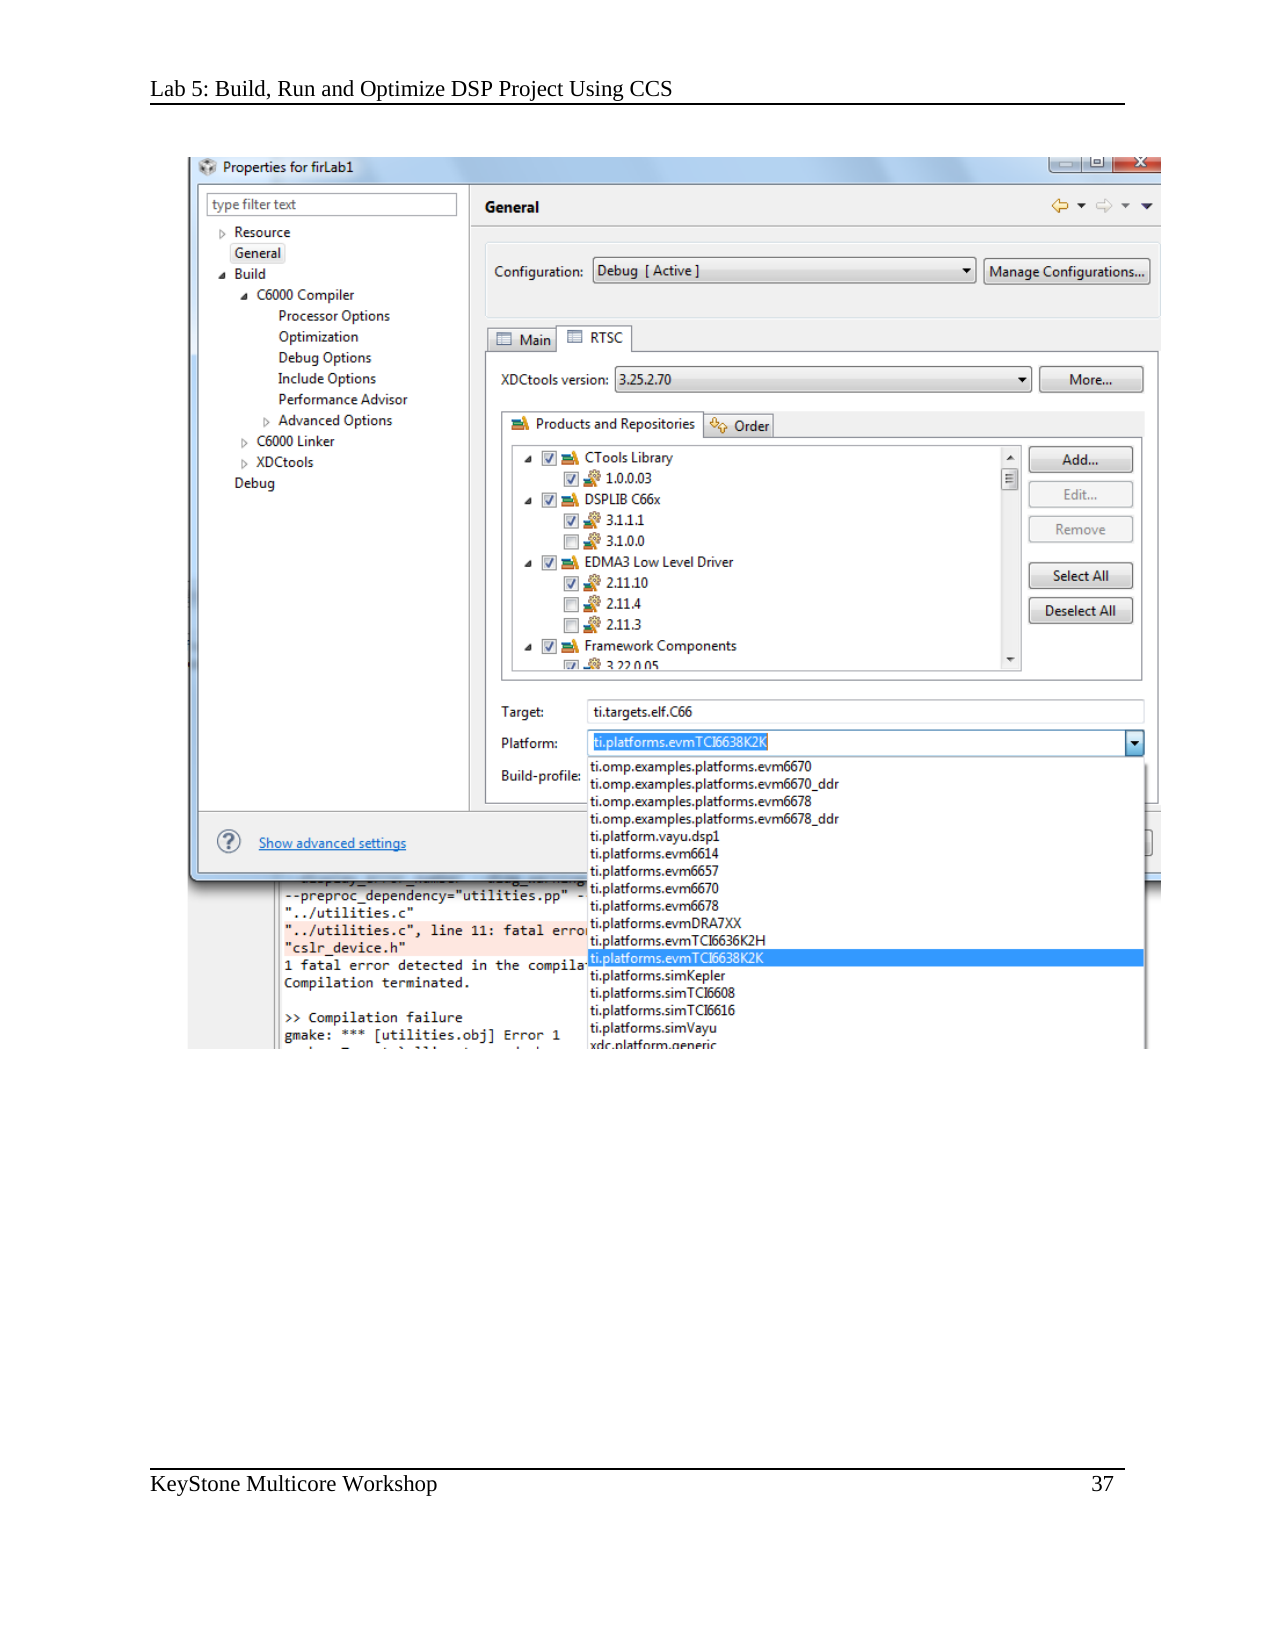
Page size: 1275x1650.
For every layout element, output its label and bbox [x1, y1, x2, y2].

picture [187, 157, 1161, 1049]
